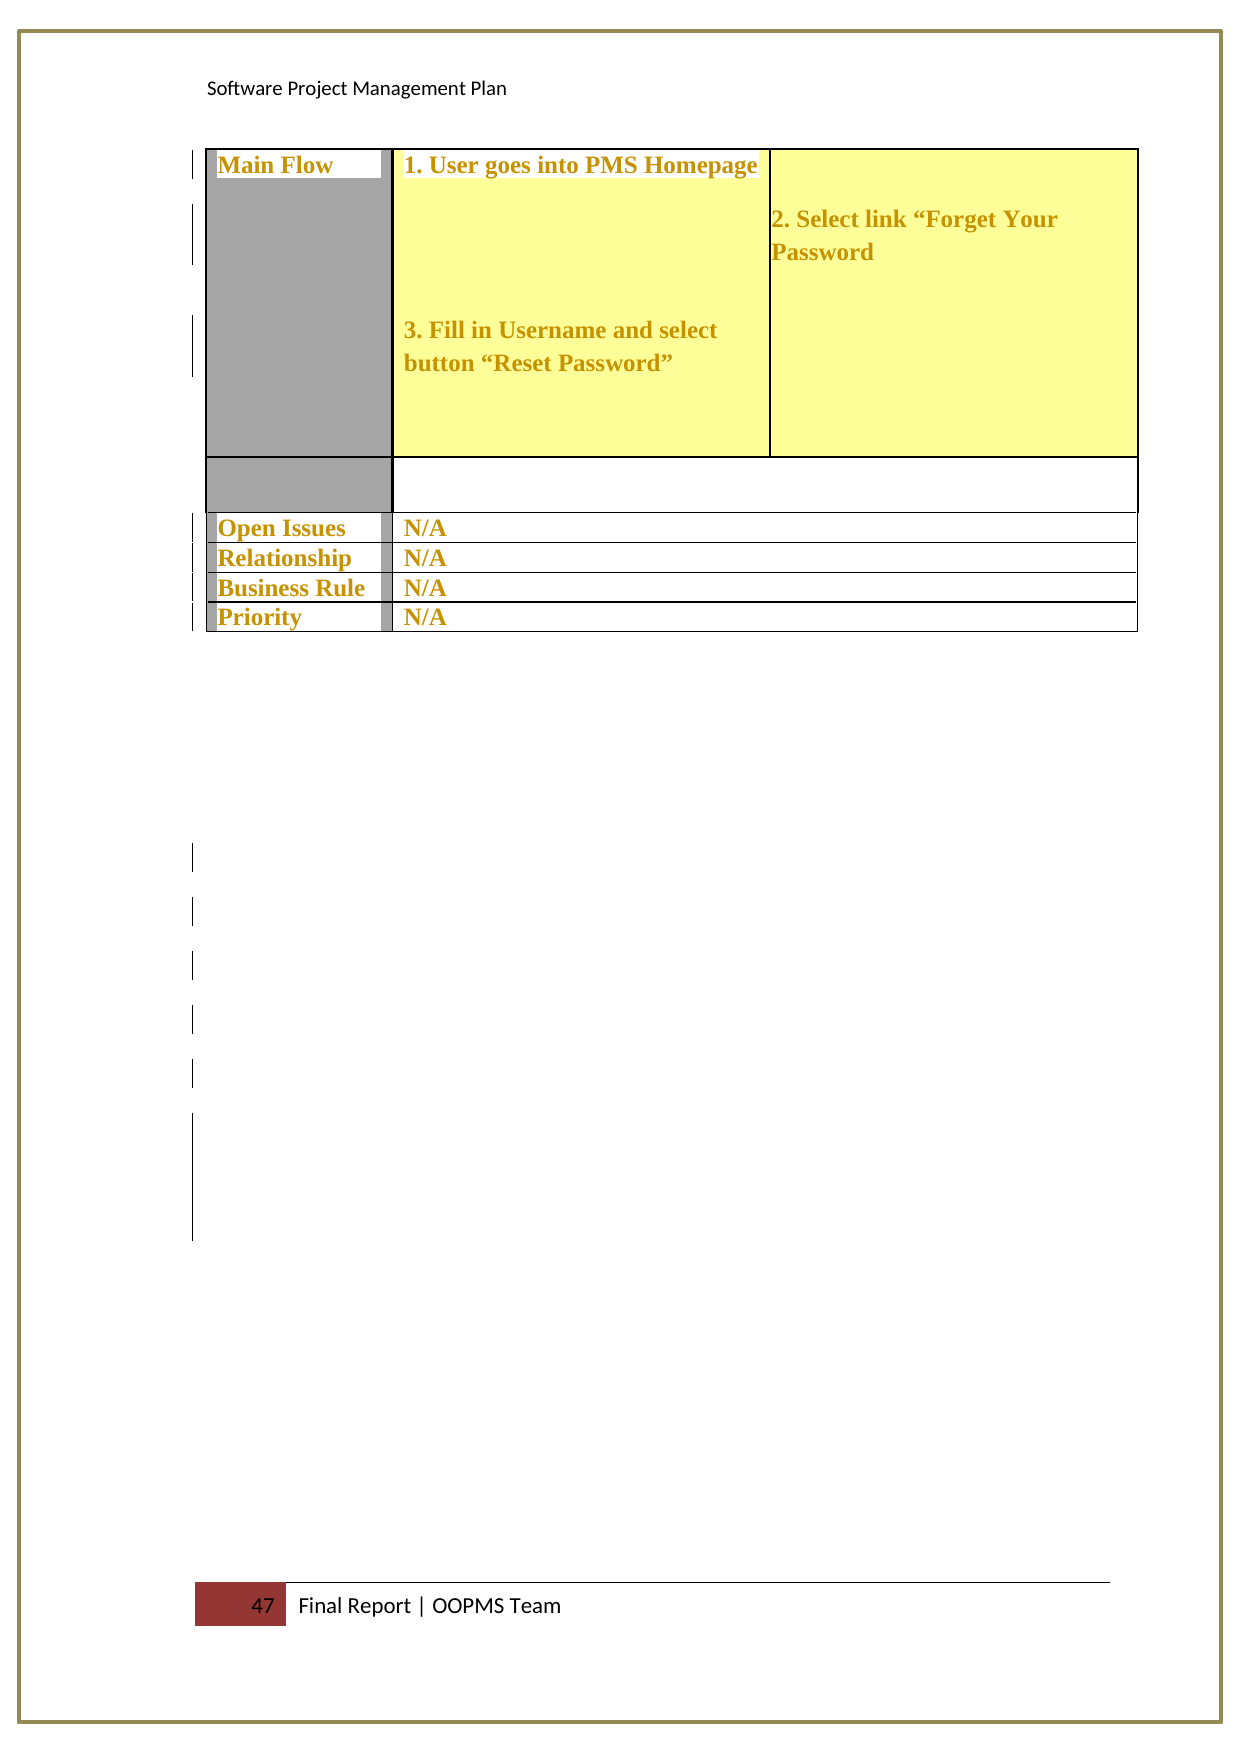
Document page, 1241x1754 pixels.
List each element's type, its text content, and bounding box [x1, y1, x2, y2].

table_cell [394, 458, 1137, 512]
table_cell Main Flow [207, 150, 391, 456]
table_cell 2. Select link “Forget Your Password [771, 150, 1137, 456]
table_cell 1. User goes into PMS Homepage 3. Fill in Username and select button “Reset Password” [394, 150, 769, 456]
table_cell [207, 458, 391, 512]
